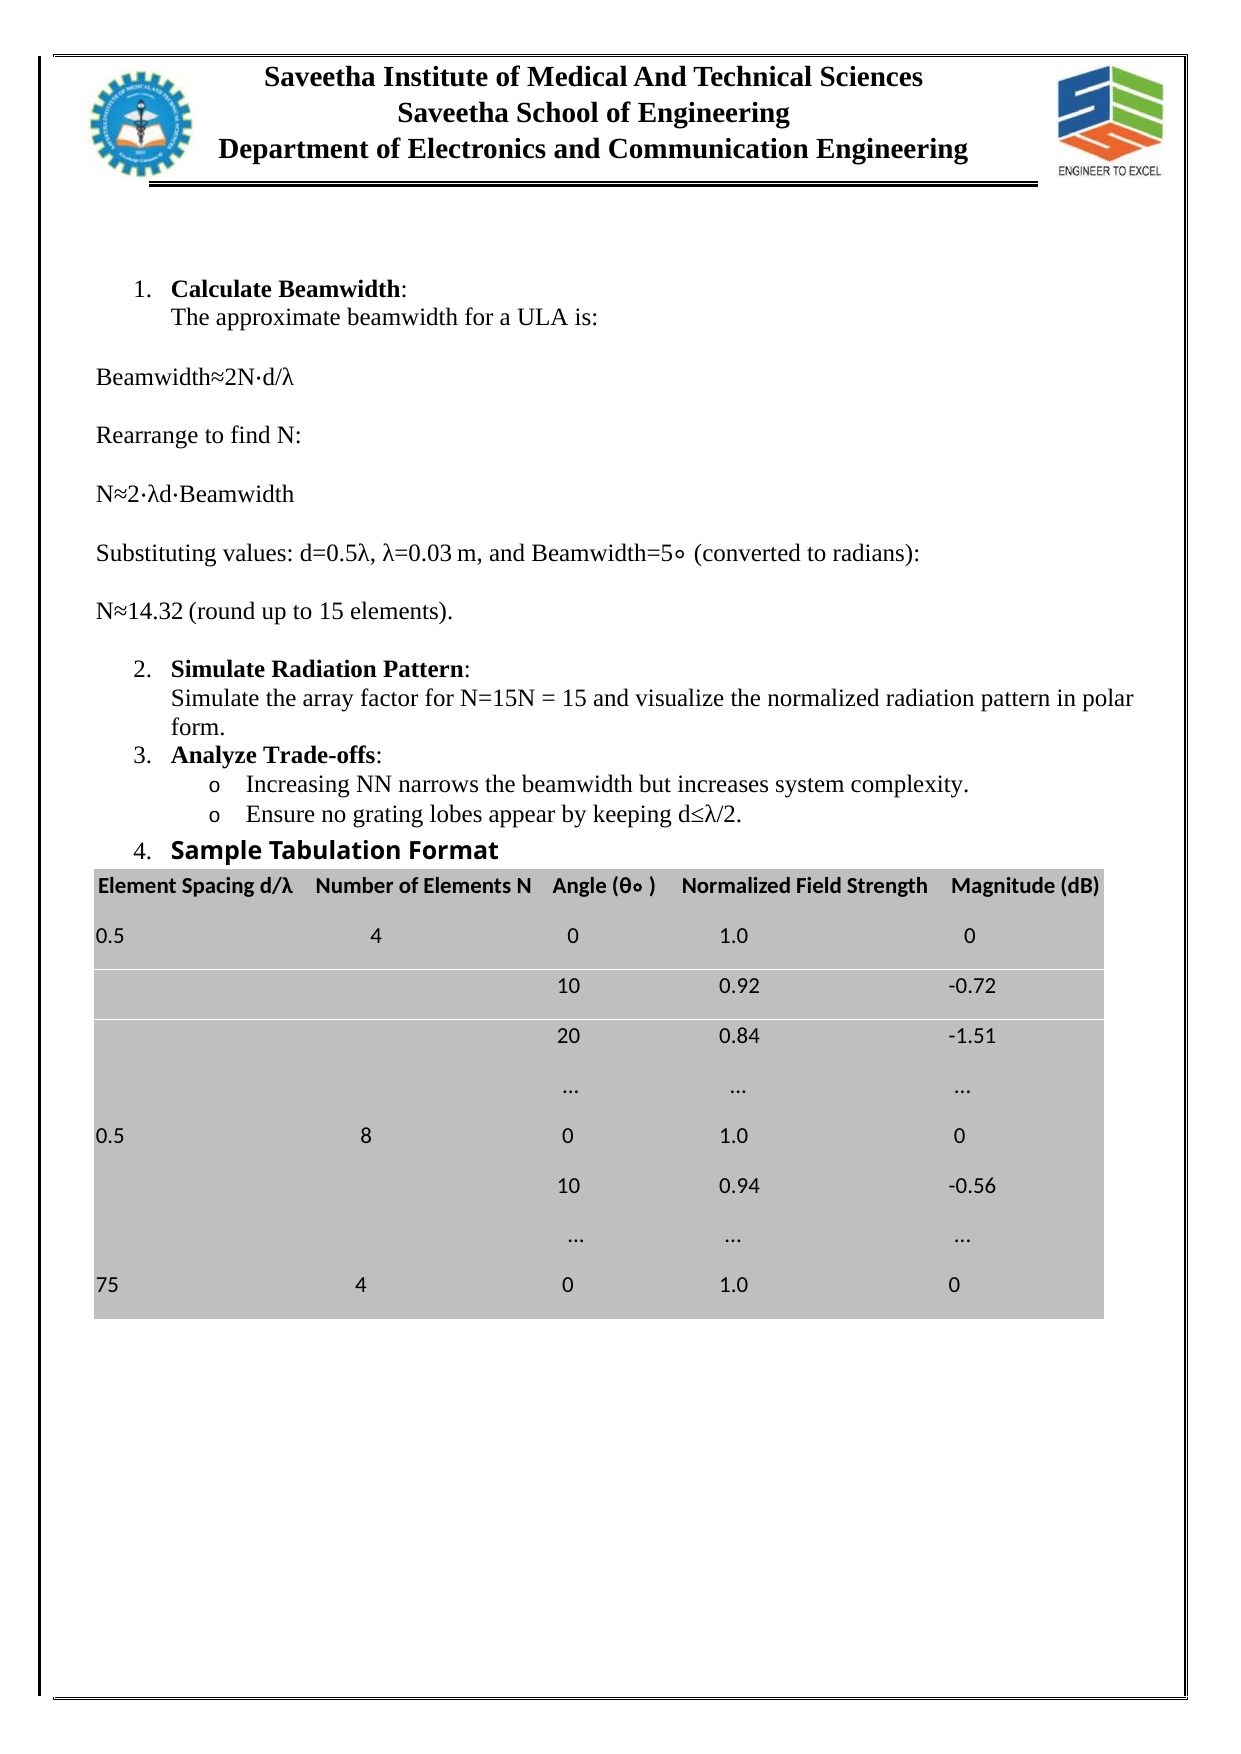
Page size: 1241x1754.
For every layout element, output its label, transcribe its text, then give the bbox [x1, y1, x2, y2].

text N≈2⋅λd⋅Beamwidth [96, 478, 1158, 508]
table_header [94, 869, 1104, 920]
list Ensure no grating lobes appear by keeping d≤λ/2. [208, 799, 1158, 828]
picture [1056, 64, 1164, 179]
text N≈14.32 (round up to 15 elements). [96, 596, 1158, 625]
list Increasing NN narrows the beamwidth but increases system complexity. [208, 769, 1158, 799]
list Calculate Beamwidth: The approximate beamwidth for a ULA is: [133, 274, 1158, 331]
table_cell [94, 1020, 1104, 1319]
text Substituting values: d=0.5λ, λ=0.03 m, and Beamwidth=5∘ (converted to radians): [96, 537, 1158, 567]
list Simulate Radiation Pattern: Simulate the array factor for N=15N = 15 and visualize the normalized radiation pattern in polar form. [133, 654, 1158, 741]
picture [88, 70, 197, 179]
text Beamwidth≈2N⋅d/λ [96, 360, 1158, 391]
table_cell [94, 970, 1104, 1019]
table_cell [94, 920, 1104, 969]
text Rearrange to find N: [96, 420, 1158, 448]
list Analyze Trade-offs: [133, 741, 1158, 769]
subtitle Sample Tabulation Format [133, 833, 1158, 867]
